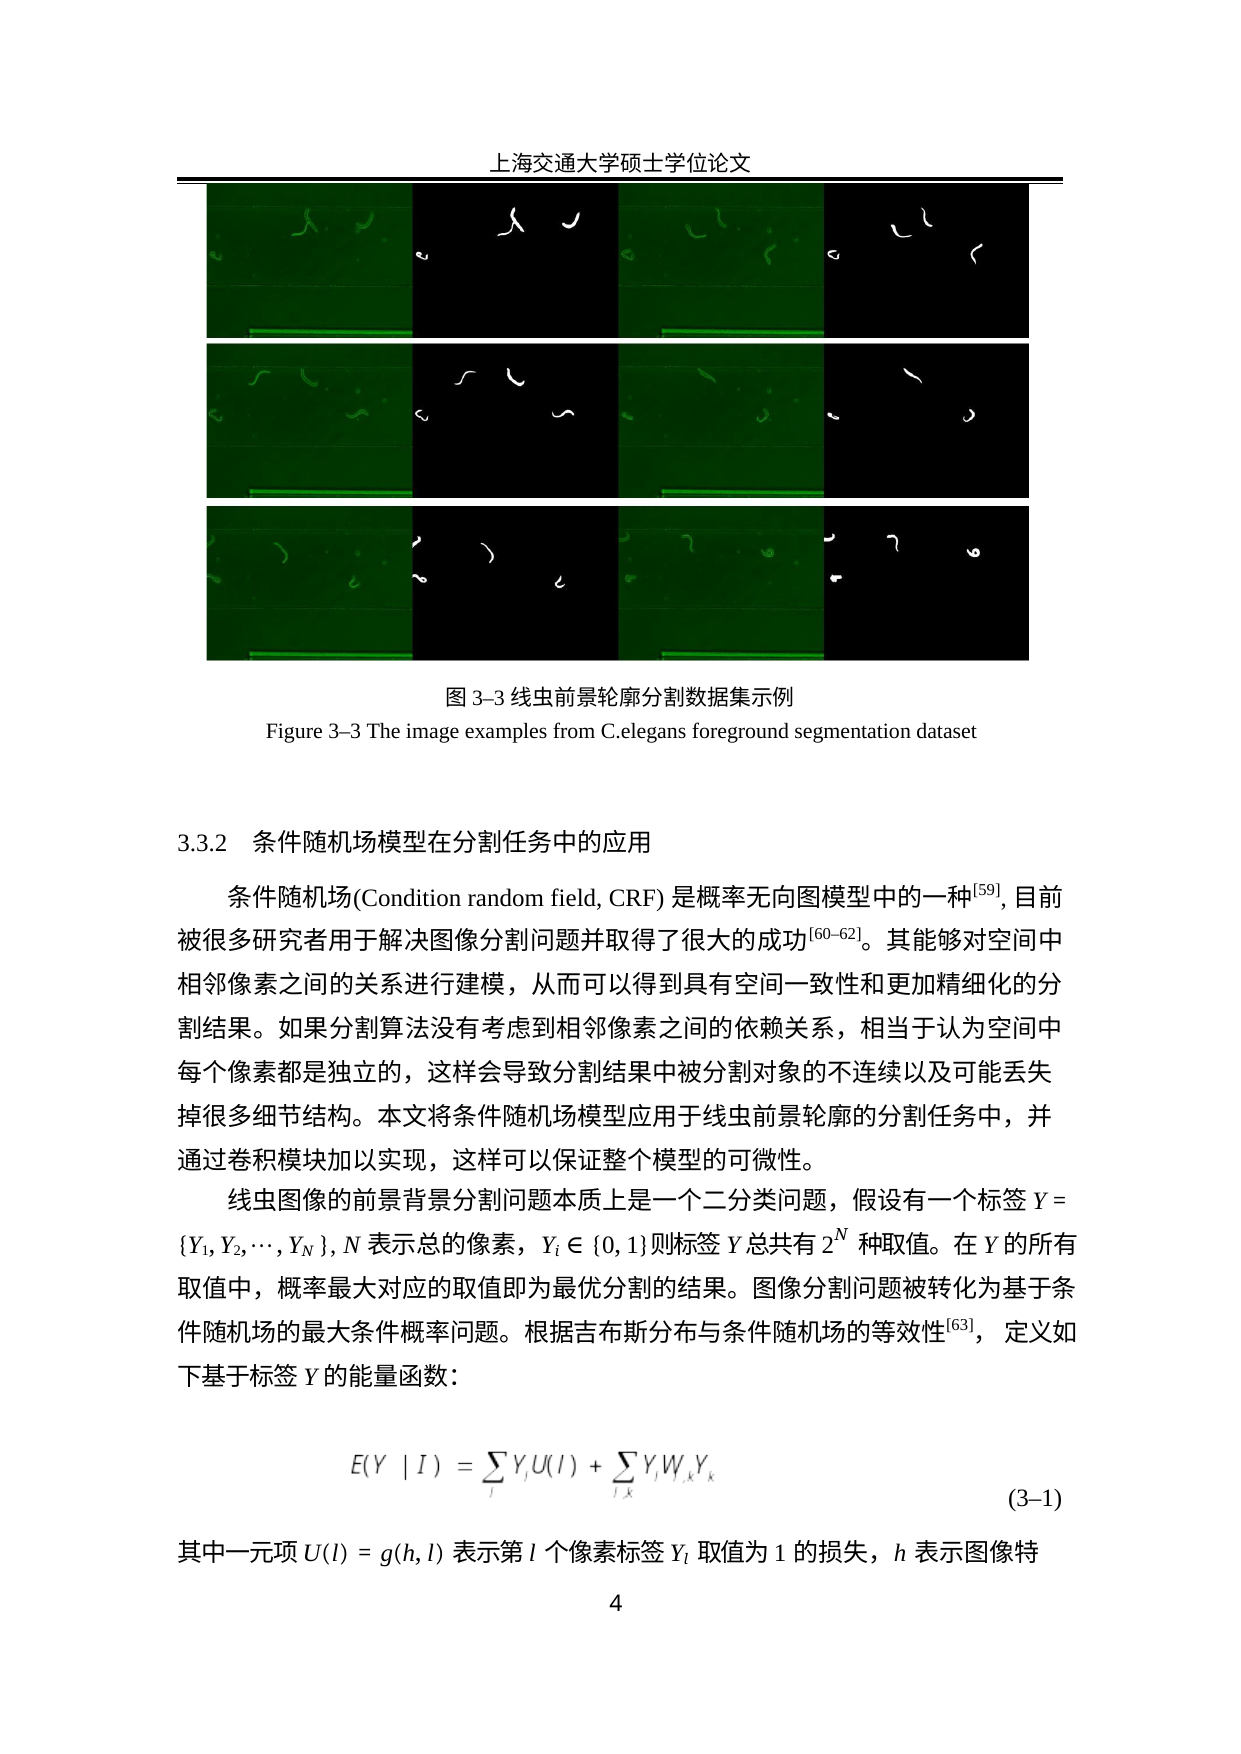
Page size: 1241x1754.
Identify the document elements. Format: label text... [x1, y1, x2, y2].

text 线虫图像的前景背景分割问题本质上是一个二分类问题，假设有一个标签Y = [227, 1184, 1173, 1216]
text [177, 1532, 1063, 1569]
picture [206, 183, 1029, 661]
text 图 3–3 线虫前景轮廓分割数据集示例 [445, 679, 1173, 711]
text {Y1, Y2, · · · , YN }, N 表示总的像素，Yi ∈ {0, 1}则标签Y总共有 2N 种取值。在 Y 的所有取值中，概率最大对应的取值即为最优分割的结果。图像分割问题被转化为基于条件随机场的最大条件概率问题。根据吉布斯分布与条件随机场的等效性[63]， 定义如下基于标签 Y 的能量函数： [177, 1223, 1079, 1392]
text 条件随机场(Condition random field, CRF) 是概率无向图模型中的一种[59], 目前被很多研究者用于解决图像分割问题并取得了很大的成功[60–62]。其能够对空间中相邻像素之间的关系进行建模，从而可以得到具有空间一致性和更加精细化的分割结果。如果分割算法没有考虑到相邻像素之间的依赖关系，相当于认为空间中每个像素都是独立的，这样会导致分割结果中被分割对象的不连续以及可能丢失 [177, 877, 1063, 1089]
text (3–1) [164, 1448, 1173, 1511]
list 条件随机场模型在分割任务中的应用 [177, 822, 1173, 859]
text 掉很多细节结构。本文将条件随机场模型应用于线虫前景轮廓的分割任务中，并通过卷积模块加以实现，这样可以保证整个模型的可微性。 [177, 1096, 1063, 1176]
text Figure 3–3 The image examples from C.elegans foreground segmentation dataset [266, 718, 1173, 743]
